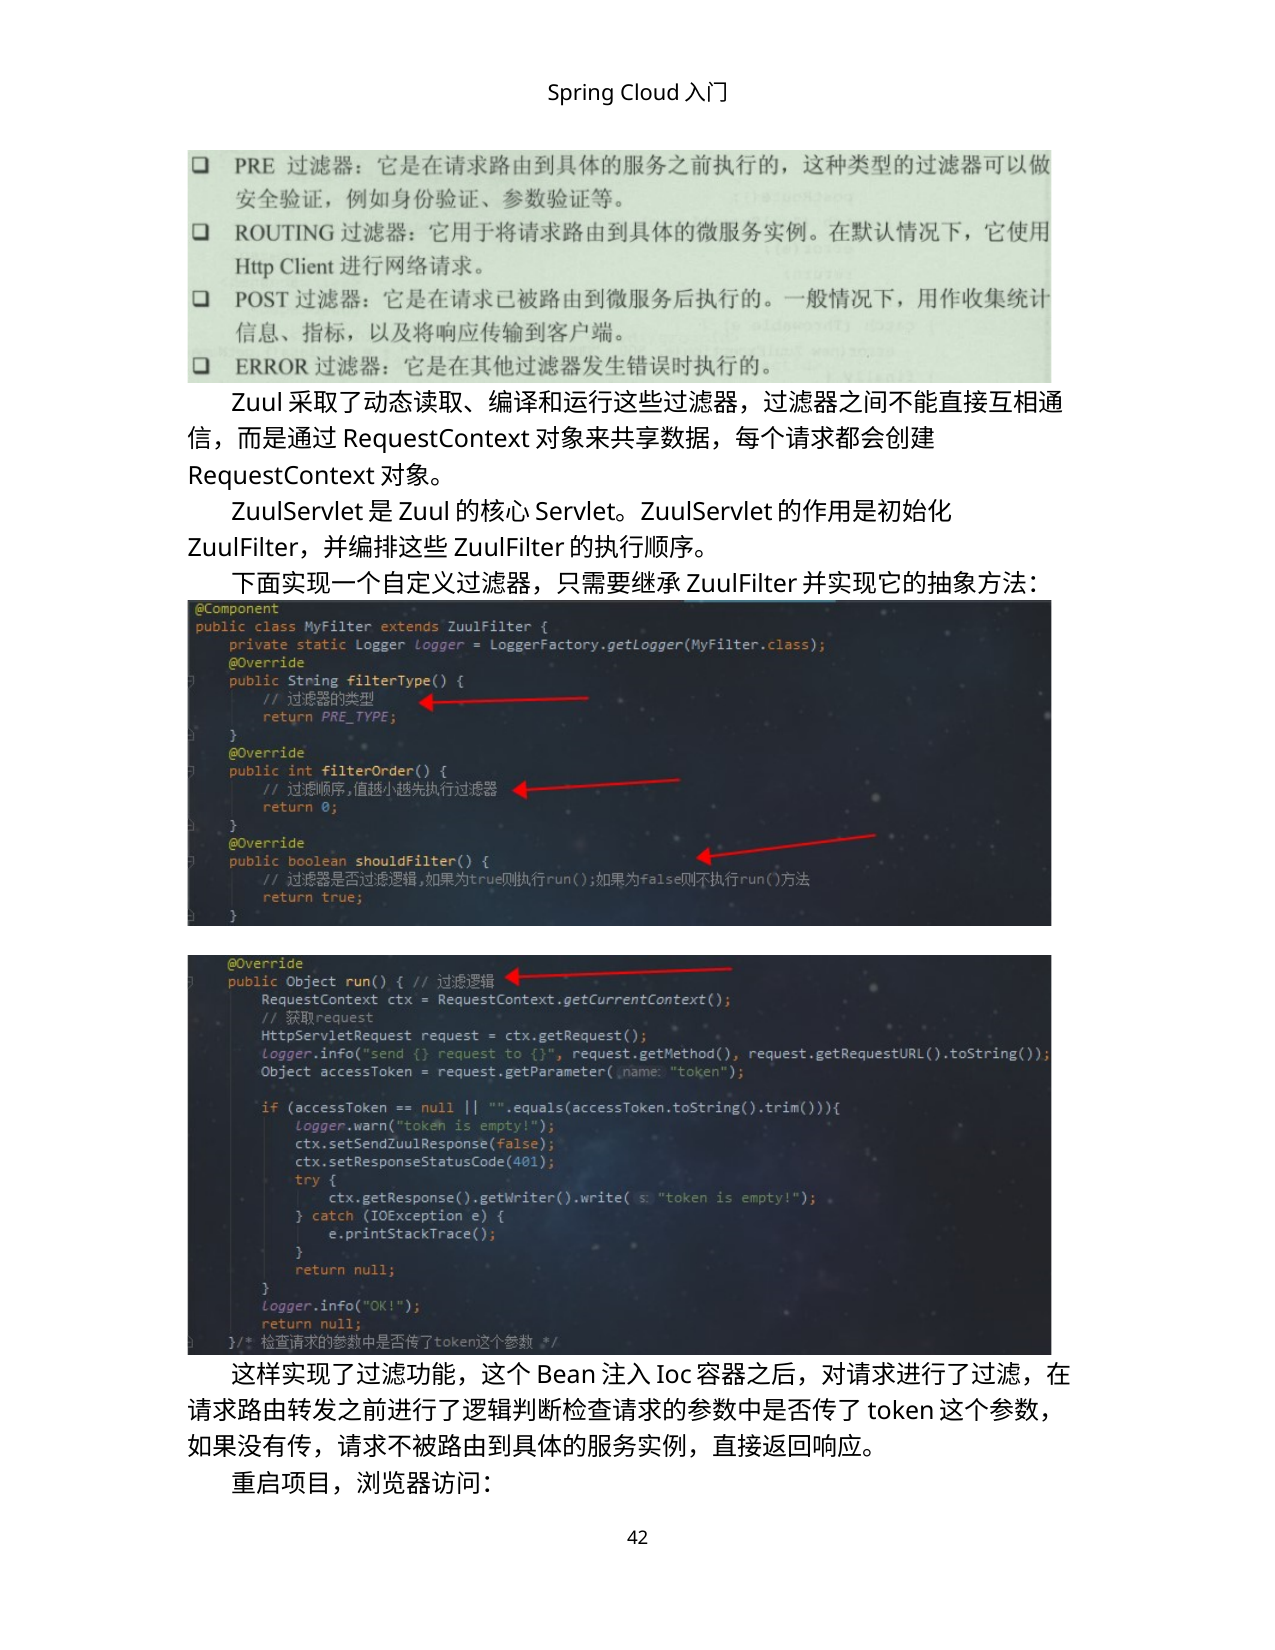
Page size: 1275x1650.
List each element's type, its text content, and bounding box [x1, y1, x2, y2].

text 重启项目，浏览器访问： [187, 1463, 1087, 1499]
text Zuul采取了动态读取、编译和运行这些过滤器，过滤器之间不能直接互相通信，而是通过RequestContext对象来共享数据，每个请求都会创建RequestContext对象。 [187, 383, 1087, 491]
text ZuulServlet是Zuul的核心Servlet。ZuulServlet的作用是初始化ZuulFilter，并编排这些ZuulFilter的执行顺序。 [187, 491, 1087, 564]
text 这样实现了过滤功能，这个Bean注入Ioc容器之后，对请求进行了过滤，在请求路由转发之前进行了逻辑判断检查请求的参数中是否传了token这个参数，如果没有传，请求不被路由到具体的服务实例，直接返回响应。 [187, 1354, 1087, 1463]
picture [187, 600, 1052, 926]
text 下面实现一个自定义过滤器，只需要继承ZuulFilter并实现它的抽象方法： [187, 564, 1087, 600]
picture [187, 150, 1052, 383]
picture [187, 955, 1052, 1355]
